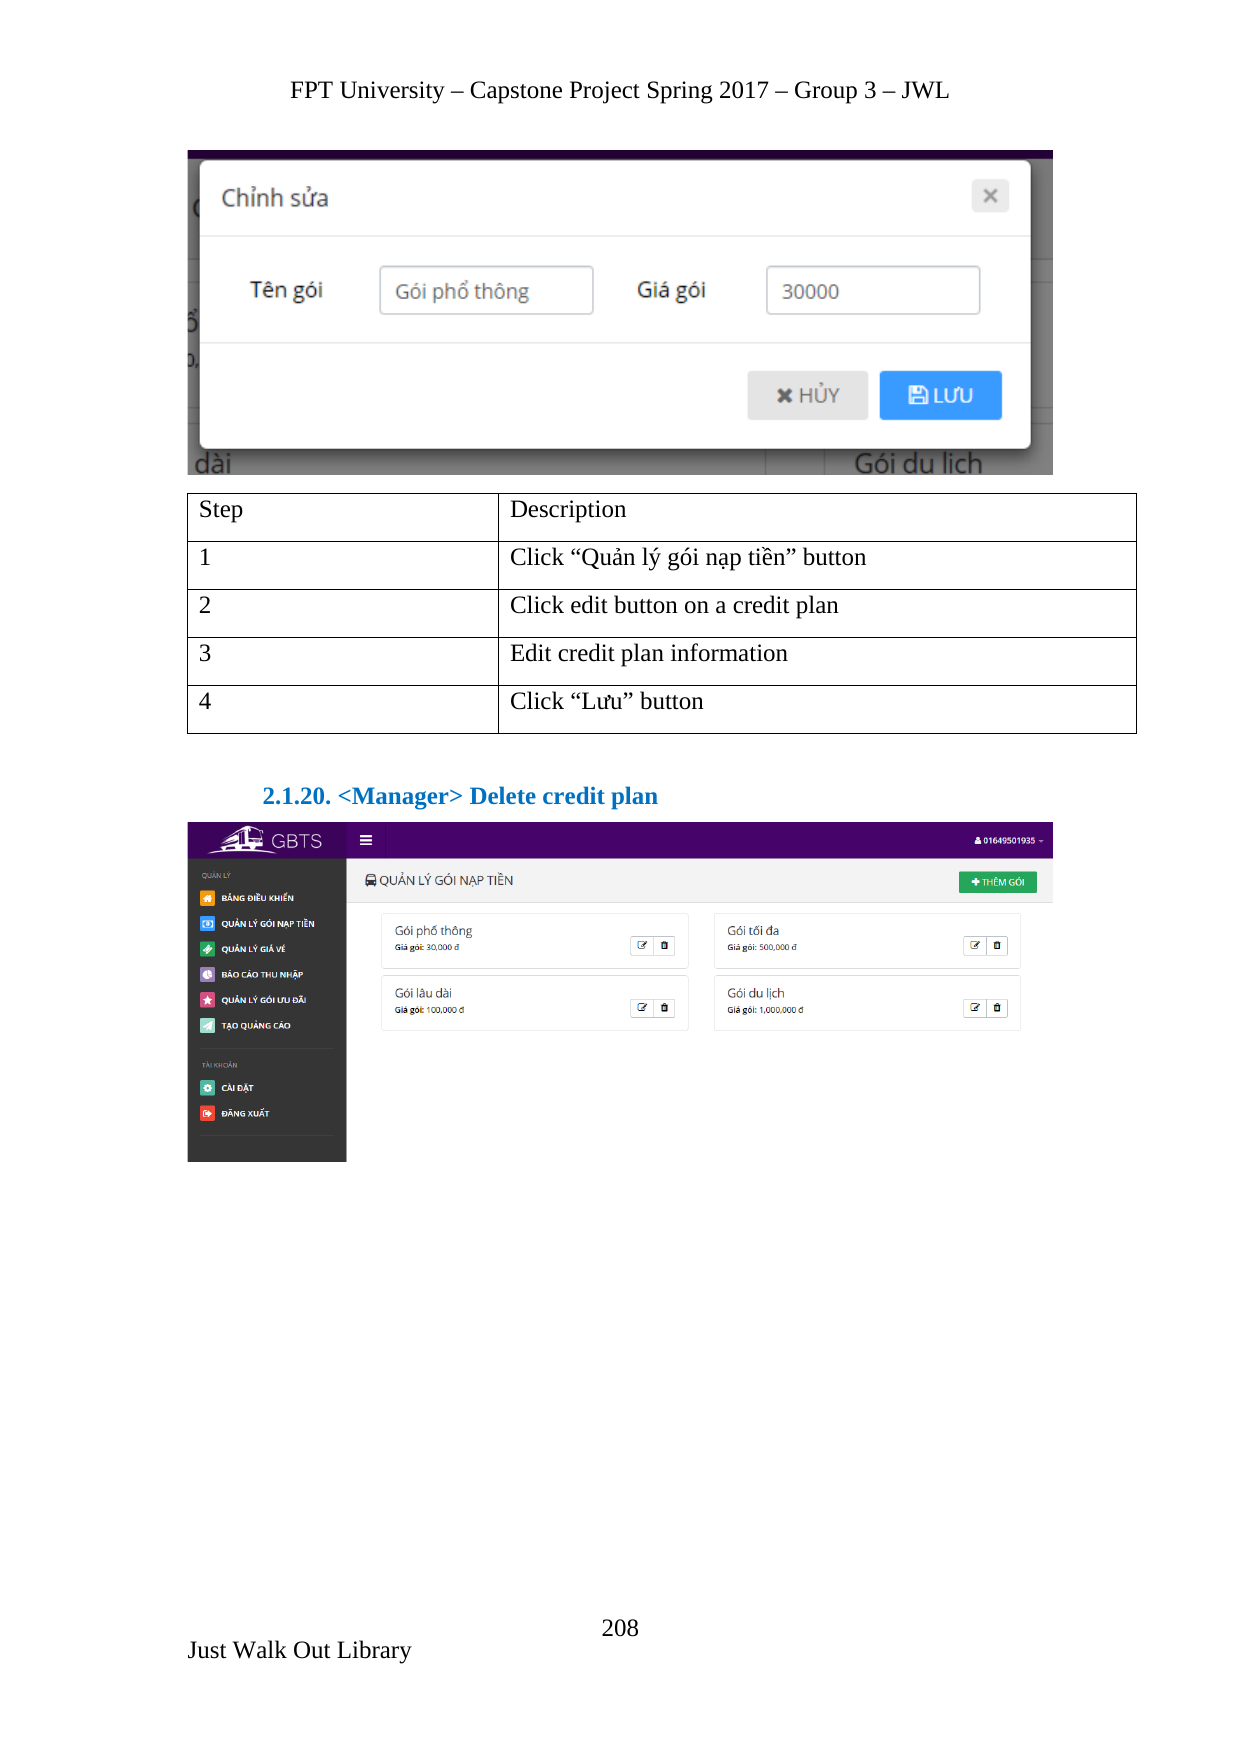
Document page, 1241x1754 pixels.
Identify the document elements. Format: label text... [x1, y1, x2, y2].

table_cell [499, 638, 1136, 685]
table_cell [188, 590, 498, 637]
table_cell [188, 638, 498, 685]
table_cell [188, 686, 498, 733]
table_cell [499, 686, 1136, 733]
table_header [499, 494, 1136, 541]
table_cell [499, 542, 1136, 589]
picture [187, 822, 1053, 1162]
text <Manager> Delete credit plan [262, 781, 1053, 810]
picture [187, 150, 1053, 475]
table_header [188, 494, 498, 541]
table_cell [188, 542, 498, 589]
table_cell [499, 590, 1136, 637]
